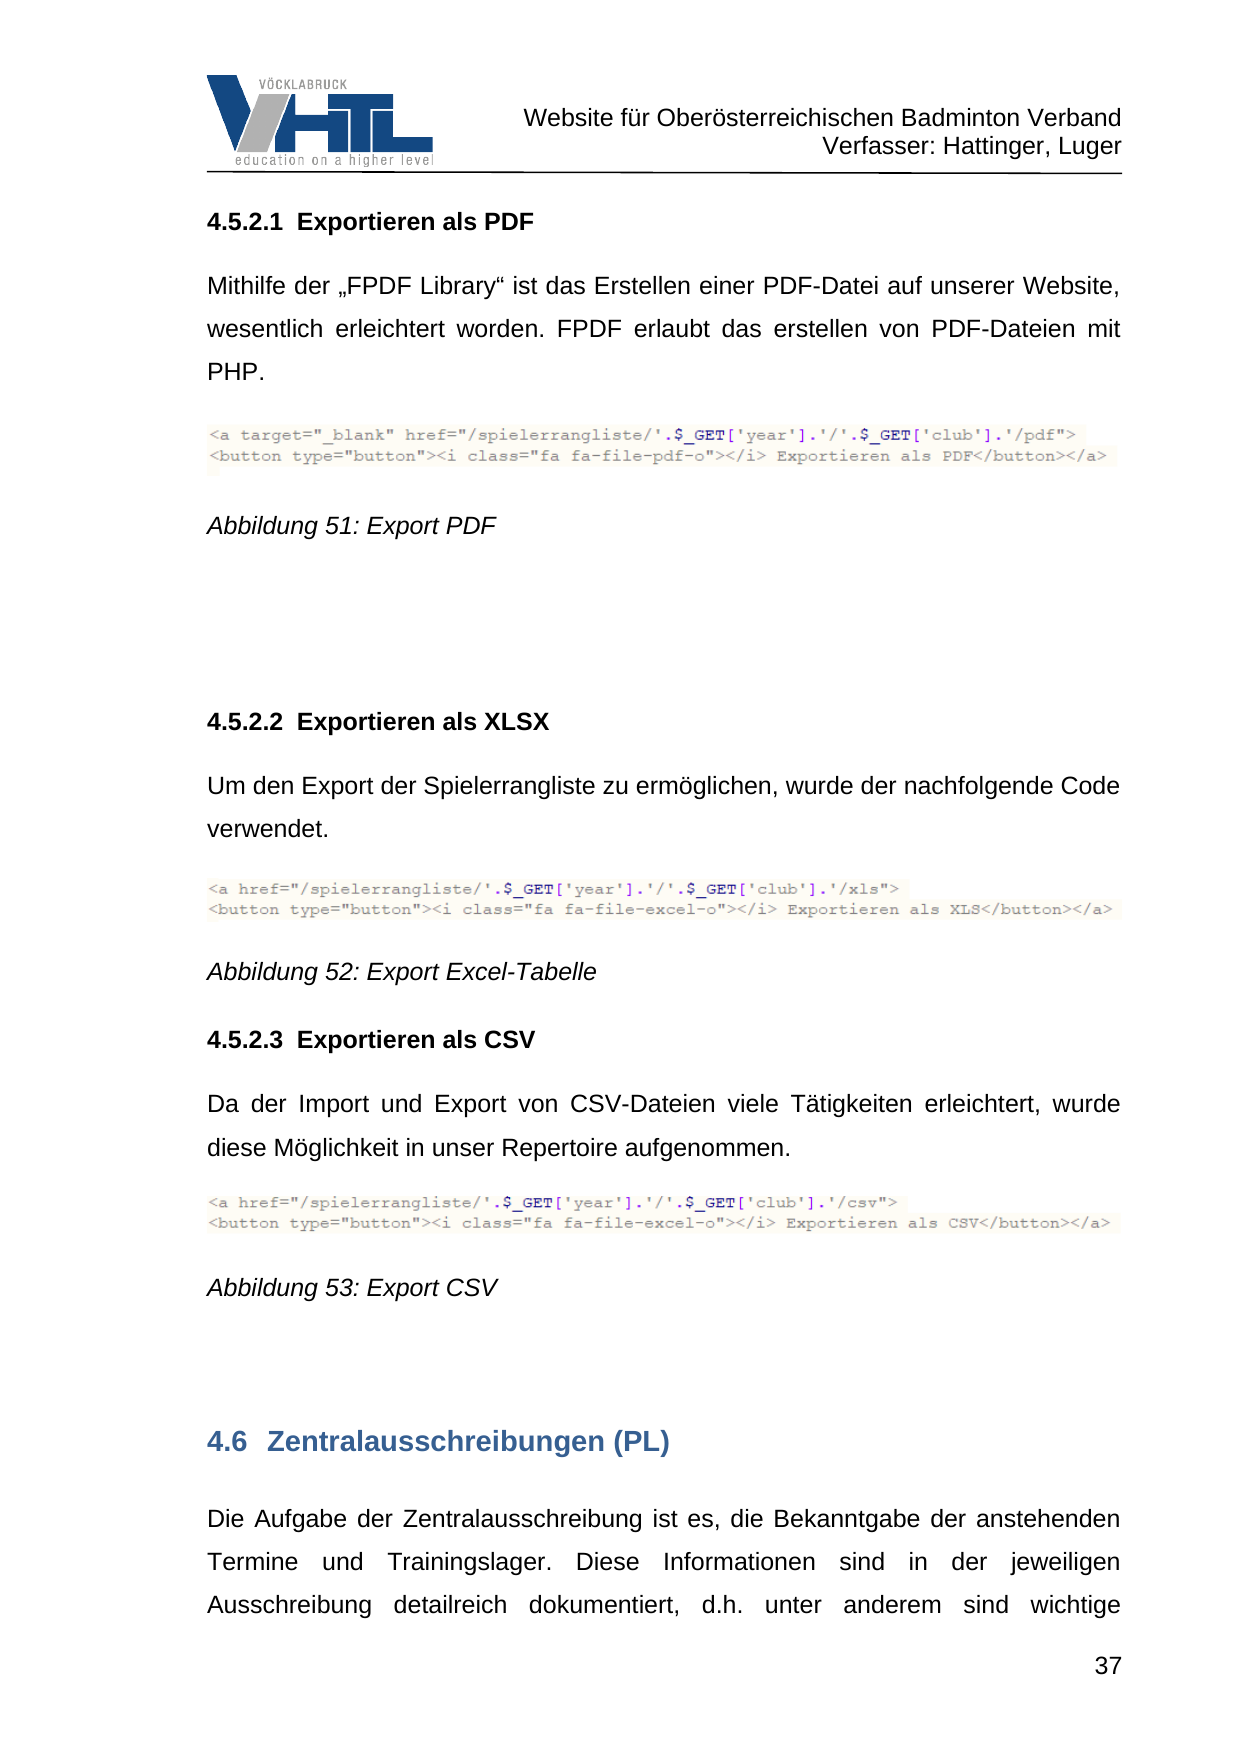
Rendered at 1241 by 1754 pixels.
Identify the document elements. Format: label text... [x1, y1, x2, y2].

picture [206, 421, 1123, 476]
text Abbildung 52: Export Excel-Tabelle [207, 957, 1122, 986]
text Da der Import und Export von CSV-Dateien viele Tätigkeiten erleichtert, wurde diese Möglichkeit in unser Repertoire aufgenommen. [207, 1089, 1122, 1161]
subtitle Exportieren als XLSX [207, 707, 1122, 736]
picture [206, 878, 1123, 922]
text Abbildung 53: Export CSV [207, 1273, 1122, 1302]
text Mithilfe der „FPDF Library“ ist das Erstellen einer PDF-Datei auf unserer Website, wesentlich erleichtert worden. FPDF erlaubt das erstellen von PDF-Dateien mit PHP. [207, 271, 1122, 386]
subtitle Zentralausschreibungen (PL) [207, 1424, 1122, 1458]
subtitle Exportieren als CSV [207, 1025, 1122, 1054]
text Um den Export der Spielerrangliste zu ermöglichen, wurde der nachfolgende Code verwendet. [207, 771, 1122, 843]
picture [206, 75, 433, 167]
text Abbildung 51: Export PDF [207, 511, 1122, 540]
picture [206, 1196, 1123, 1238]
subtitle Exportieren als PDF [207, 207, 1122, 236]
